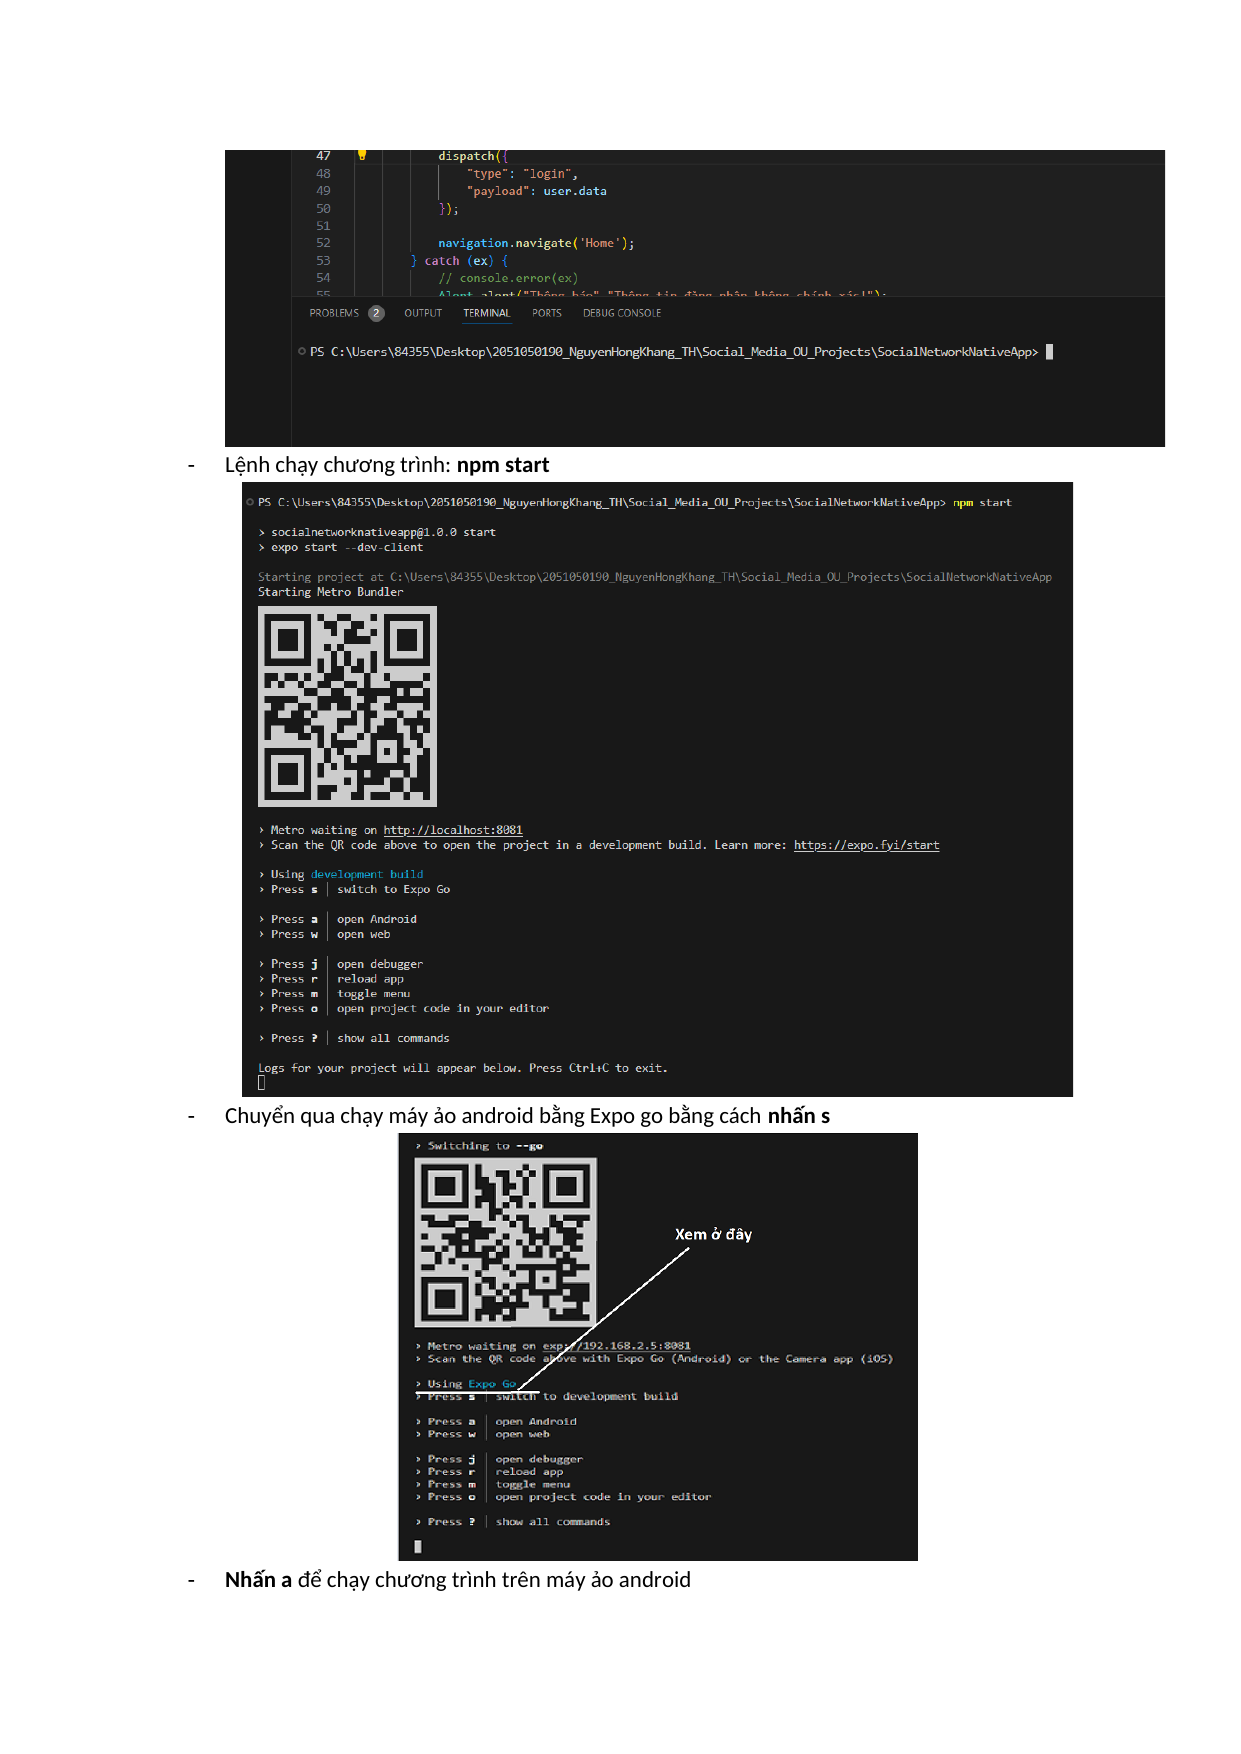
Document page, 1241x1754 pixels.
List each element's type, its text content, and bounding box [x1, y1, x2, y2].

list Chuyển qua chạy máy ảo android bằng Expo go bằng cách nhấn s [187, 1101, 1090, 1129]
picture [242, 482, 1074, 1097]
picture [225, 150, 1166, 447]
picture [397, 1133, 918, 1561]
list Lệnh chạy chương trình: npm start [187, 451, 1090, 478]
list Nhấn a để chạy chương trình trên máy ảo android [187, 1565, 1090, 1593]
